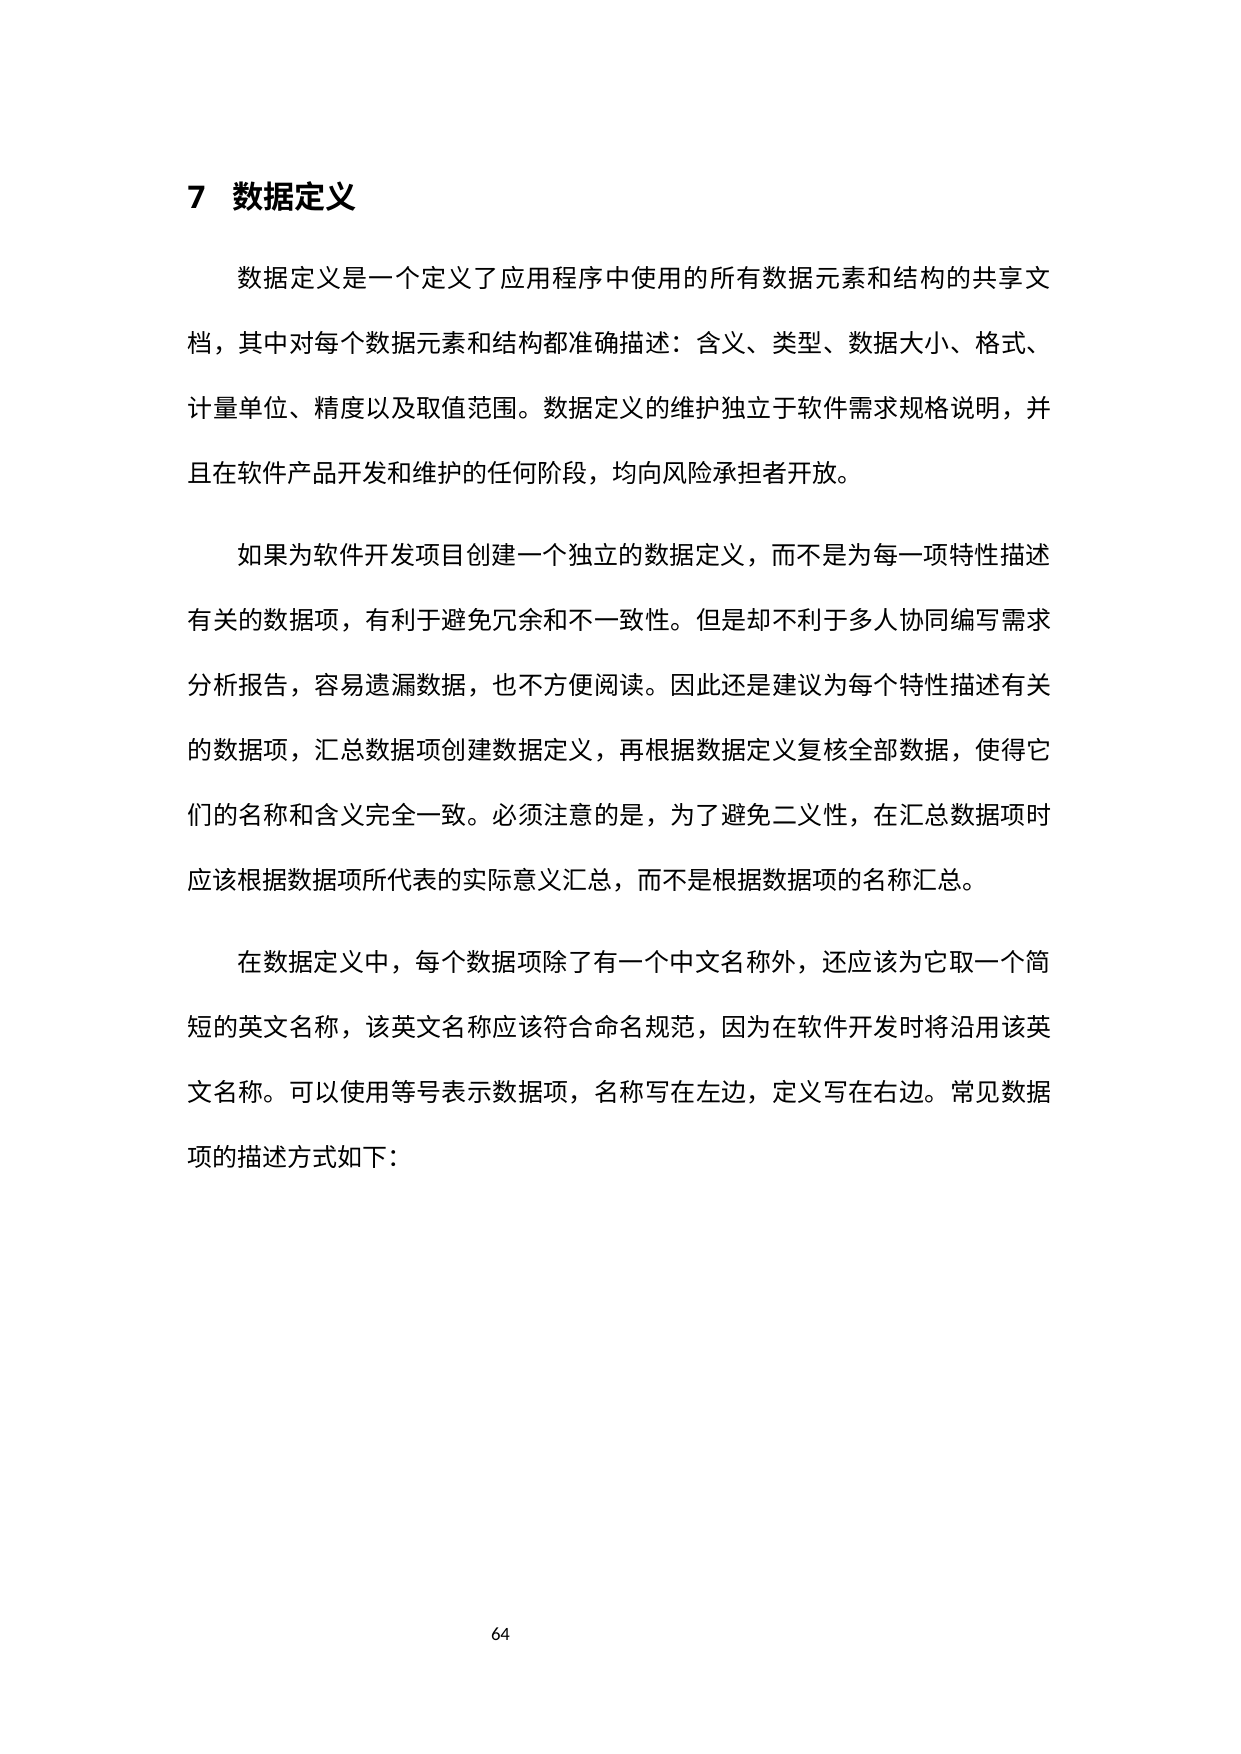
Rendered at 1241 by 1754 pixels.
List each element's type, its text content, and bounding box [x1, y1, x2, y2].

text 如果为软件开发项目创建一个独立的数据定义，而不是为每一项特性描述有关的数据项，有利于避免冗余和不一致性。但是却不利于多人协同编写需求分析报告，容易遗漏数据，也不方便阅读。因此还是建议为每个特性描述有关的数据项，汇总数据项创建数据定义，再根据数据定义复核全部数据，使得它们的名称和含义完全一致。必须注意的是，为了避免二义性，在汇总数据项时应该根据数据项所代表的实际意义汇总，而不是根据数据项的名称汇总。 [187, 521, 1053, 911]
text 数据定义是一个定义了应用程序中使用的所有数据元素和结构的共享文档，其中对每个数据元素和结构都准确描述：含义、类型、数据大小、格式、计量单位、精度以及取值范围。数据定义的维护独立于软件需求规格说明，并且在软件产品开发和维护的任何阶段，均向风险承担者开放。 [187, 244, 1053, 504]
text 在数据定义中，每个数据项除了有一个中文名称外，还应该为它取一个简短的英文名称，该英文名称应该符合命名规范，因为在软件开发时将沿用该英文名称。可以使用等号表示数据项，名称写在左边，定义写在右边。常见数据项的描述方式如下： [187, 928, 1053, 1188]
subtitle 数据定义 [187, 162, 1053, 227]
